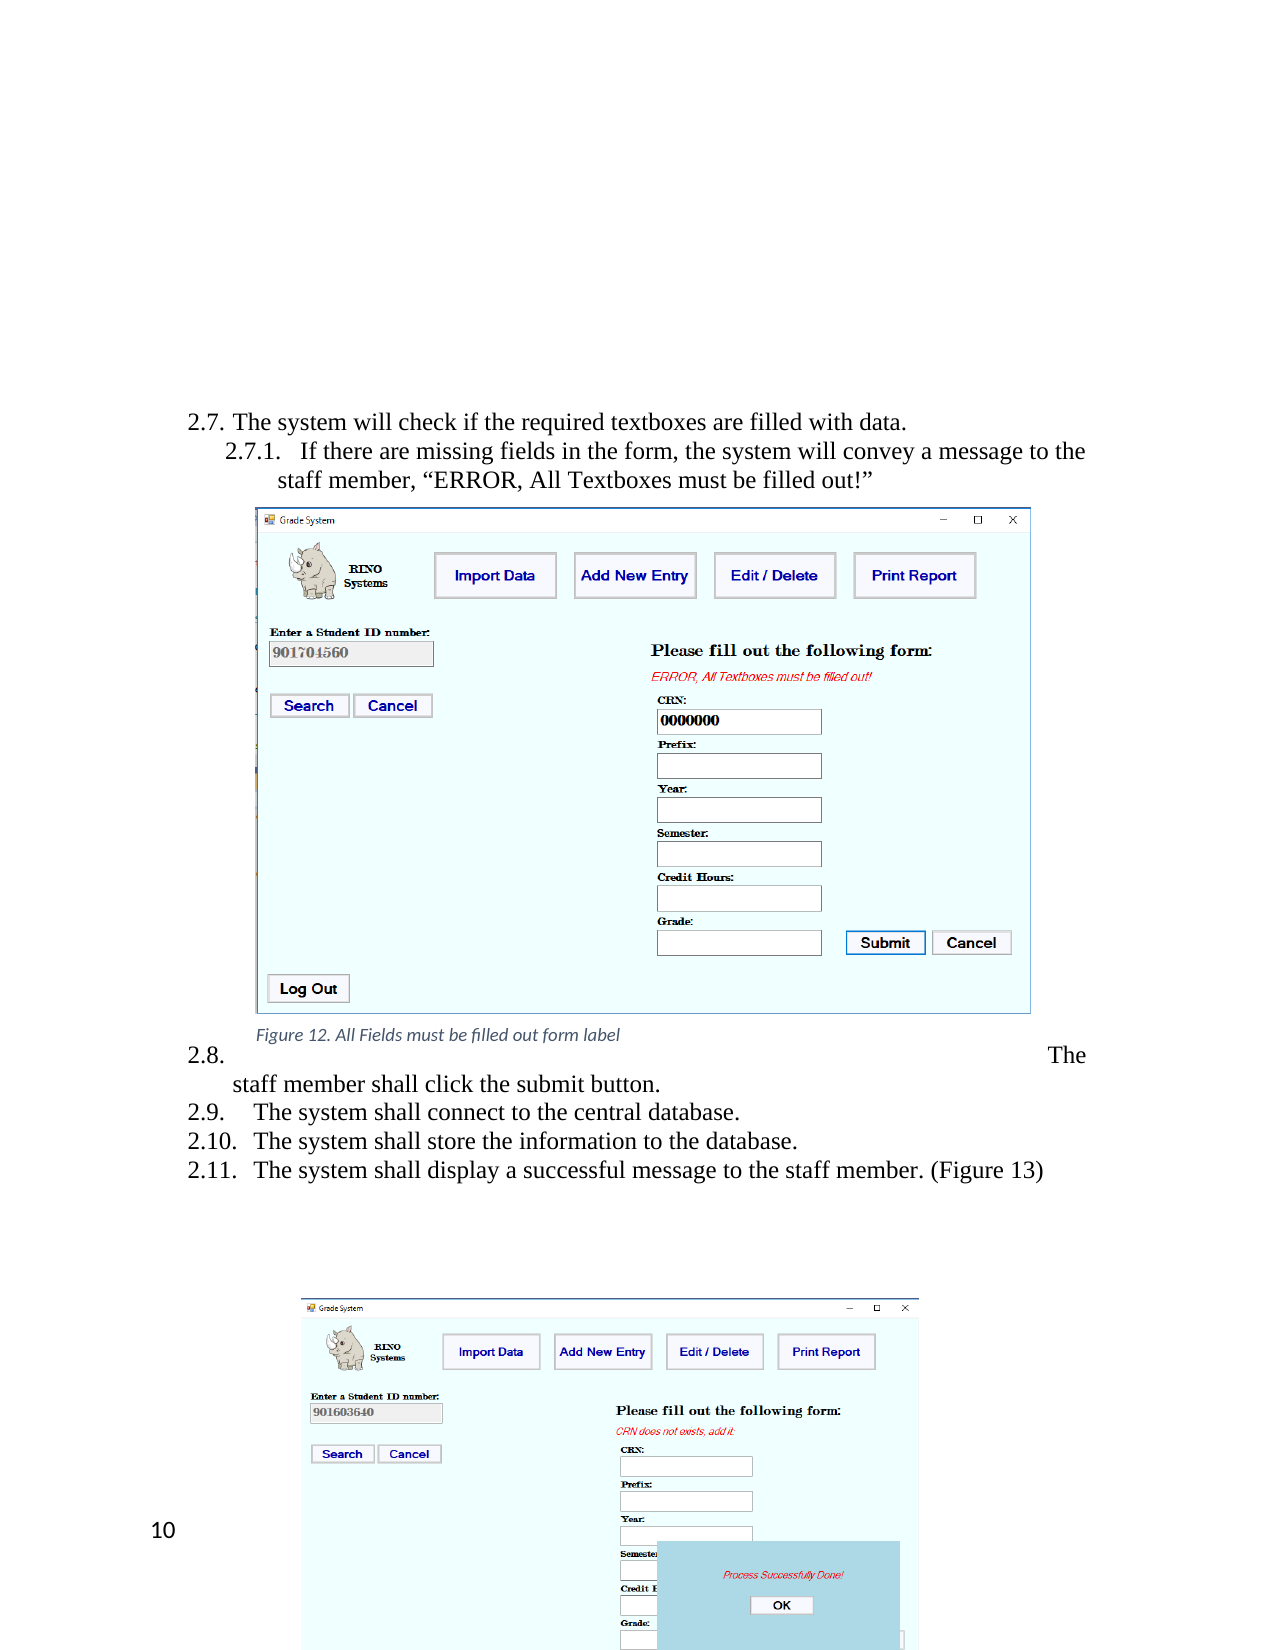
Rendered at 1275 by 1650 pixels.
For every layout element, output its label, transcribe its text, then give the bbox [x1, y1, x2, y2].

list The staff member shall click the submit button. [187, 1040, 1125, 1097]
picture [301, 1298, 919, 1650]
picture [255, 507, 1031, 1014]
list The system shall connect to the central database. [187, 1097, 1125, 1126]
list The system shall store the information to the database. [187, 1126, 1125, 1155]
list If there are missing fields in the form, the system will convey a message to the staff member, “ERROR, All Textboxes must be filled out!” [225, 436, 1125, 494]
list The system shall display a successful message to the staff member. (Figure 13) [187, 1155, 1125, 1184]
list The system will check if the required textboxes are filled with data. [187, 407, 1125, 436]
